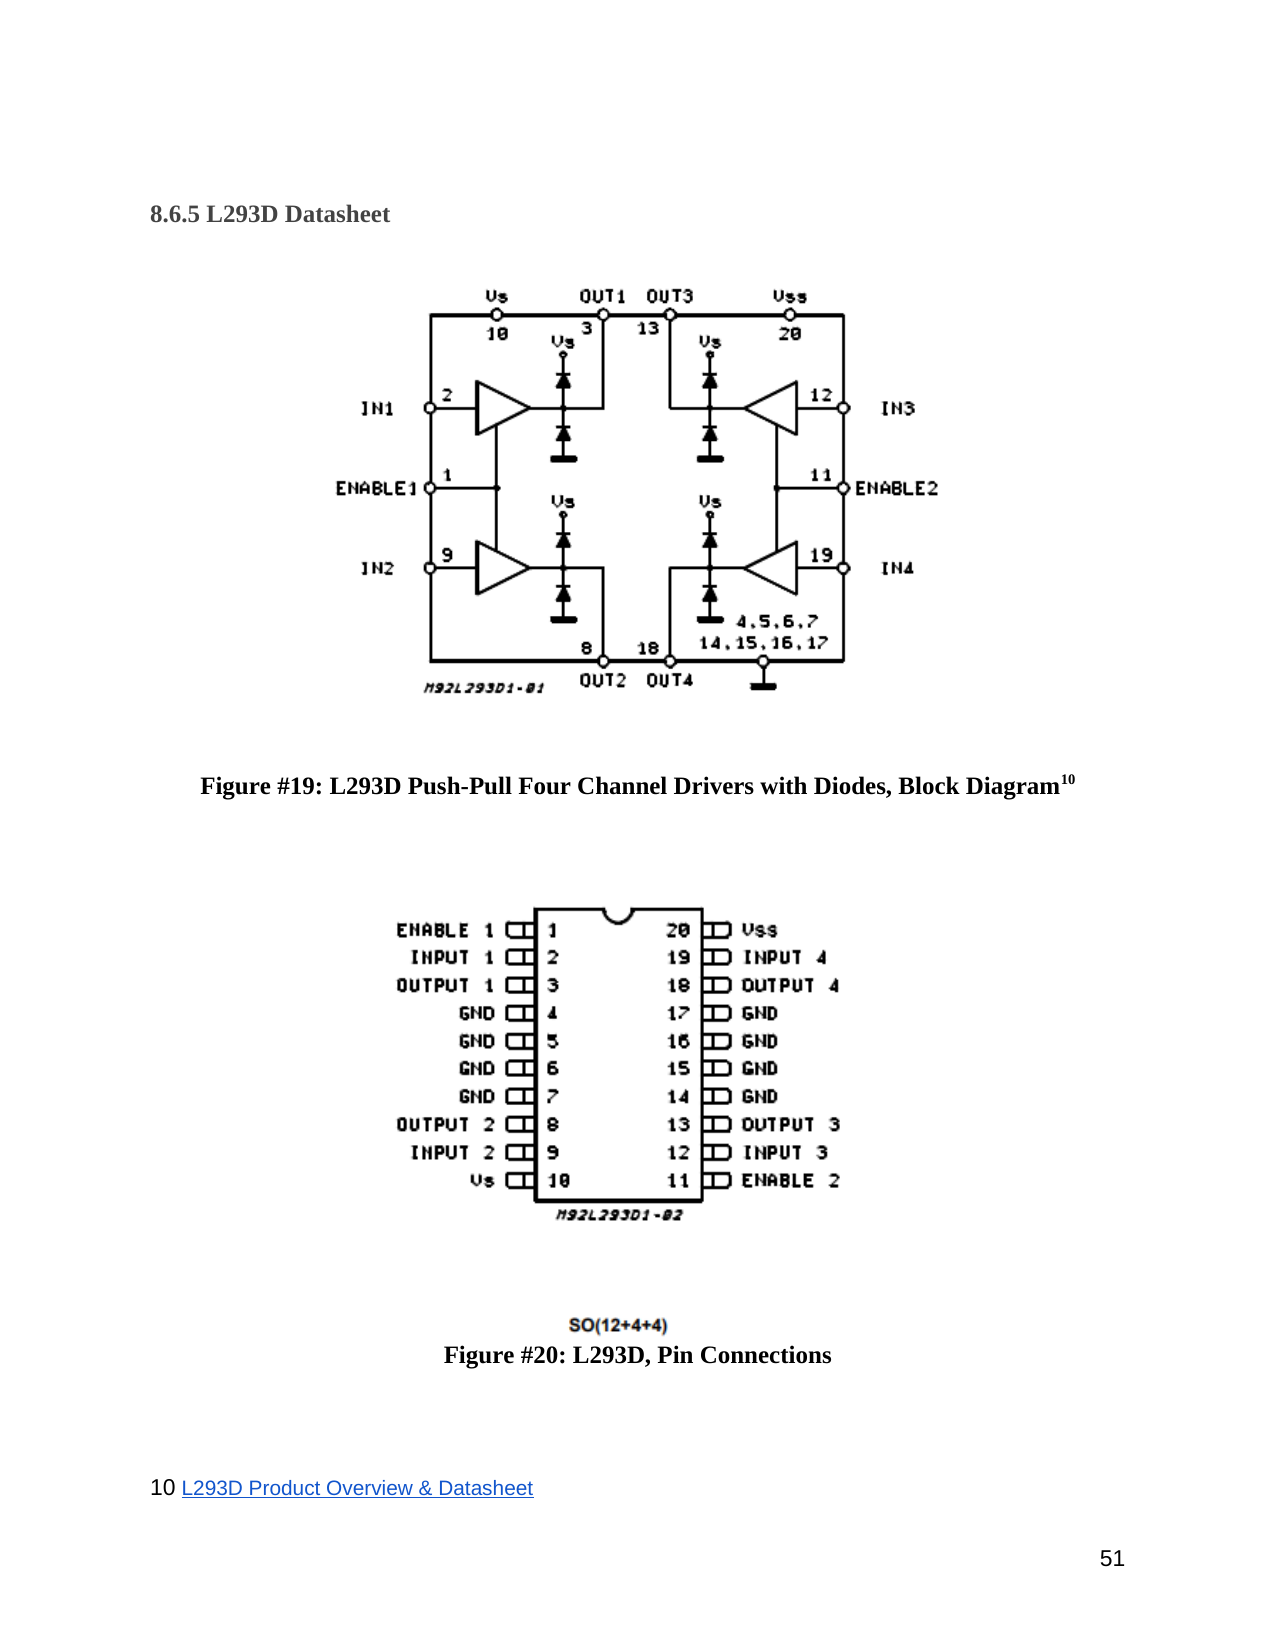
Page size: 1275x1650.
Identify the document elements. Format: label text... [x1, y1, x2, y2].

picture [393, 837, 883, 1340]
picture [303, 265, 972, 716]
subtitle Figure #19: L293D Push-Pull Four Channel Drivers with Diodes, Block Diagram [150, 771, 1125, 800]
subtitle Figure #20: L293D, Pin Connections [150, 1340, 1125, 1368]
subtitle 8.6.5 L293D Datasheet [150, 199, 1125, 228]
